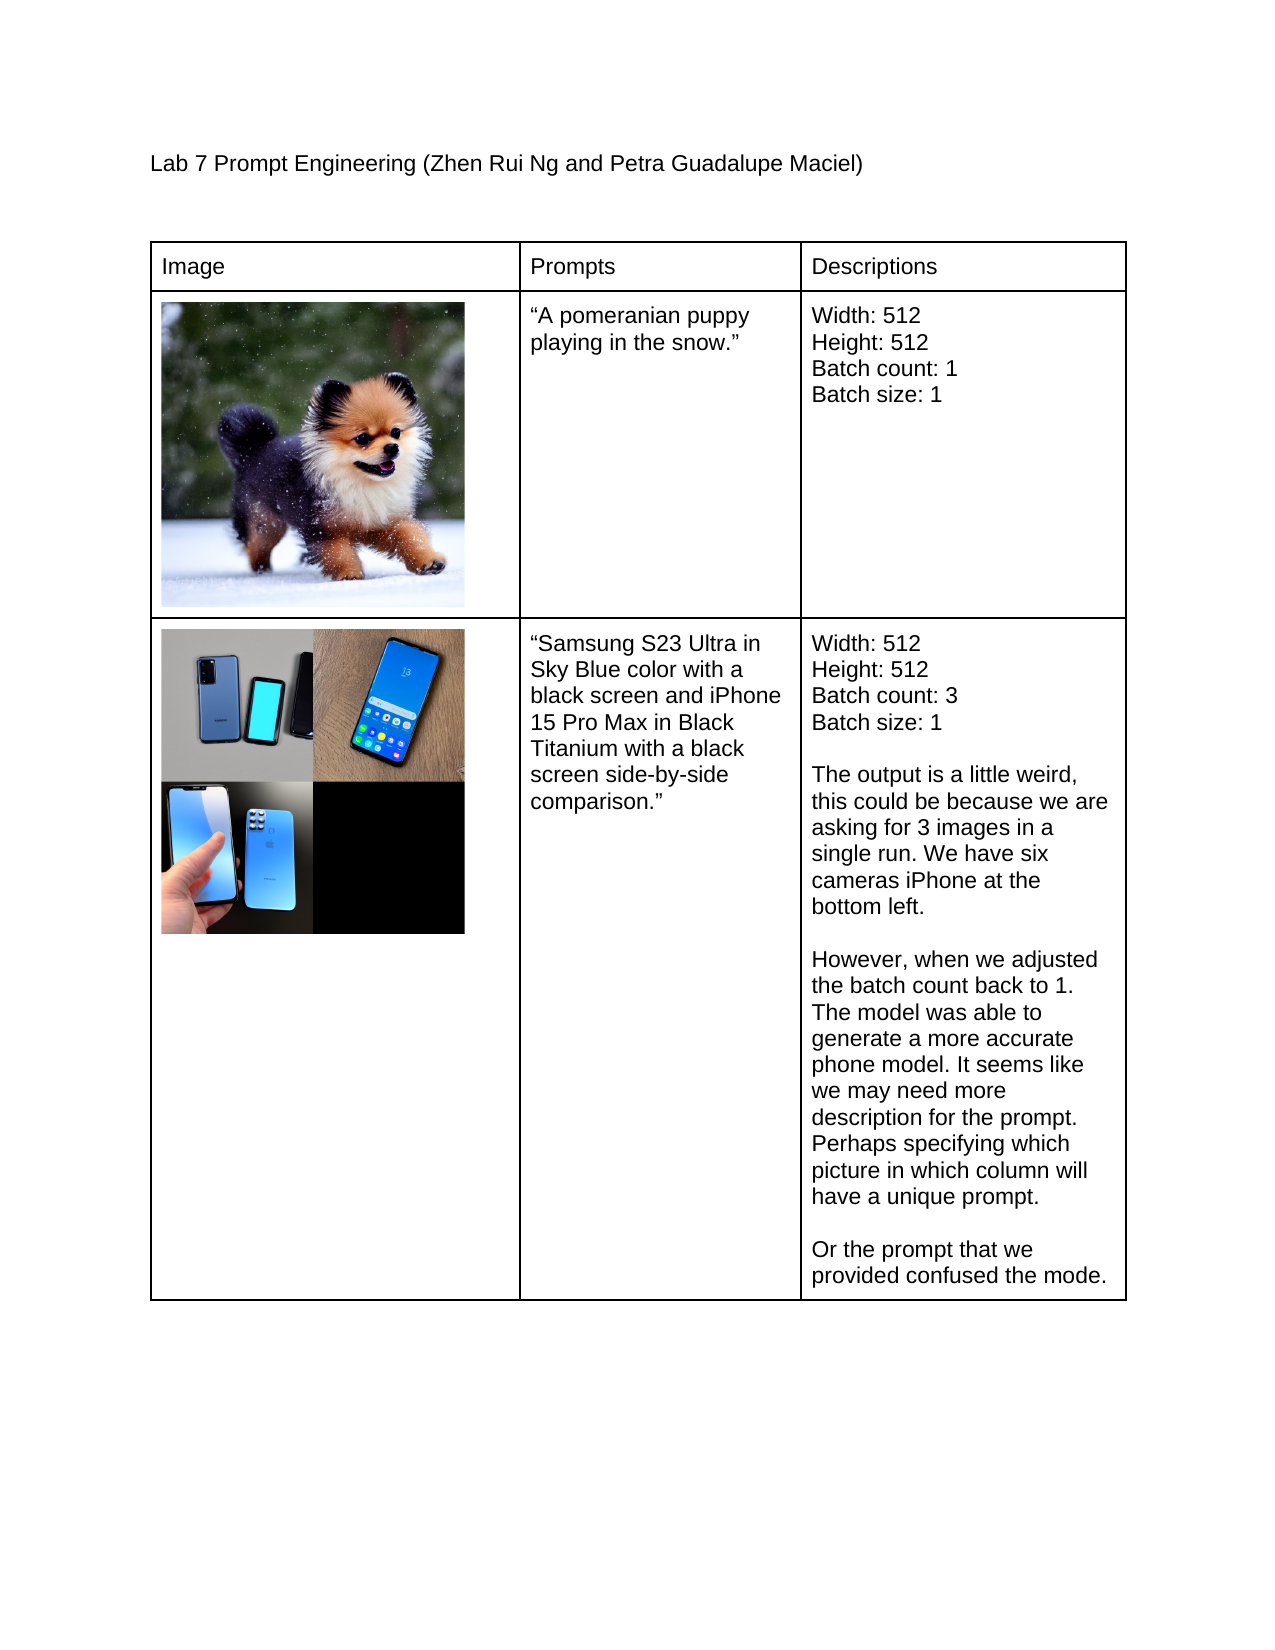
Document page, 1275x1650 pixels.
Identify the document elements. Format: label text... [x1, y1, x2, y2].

picture [161, 629, 465, 934]
table_cell “A pomeranian puppy playing in the snow.” [521, 292, 800, 617]
table_header Image [152, 243, 519, 290]
table_cell Width: 512 Height: 512 Batch count: 3 Batch size: 1 The output is a little weird, this could be because we are asking for 3 images in a single run. We have six cameras iPhone at the bottom left. However, when we adjusted the batch count back to 1. The model was able to generate a more accurate phone model. It seems like we may need more description for the prompt. Perhaps specifying which picture in which column will have a unique prompt. Or the prompt that we provided confused the mode. [802, 619, 1125, 1299]
text Lab 7 Prompt Engineering (Zhen Rui Ng and Petra Guadalupe Maciel) [150, 150, 1125, 176]
table_cell Width: 512 Height: 512 Batch count: 1 Batch size: 1 [802, 292, 1125, 617]
table_cell [152, 292, 519, 617]
table_cell [152, 619, 519, 1299]
table_cell “Samsung S23 Ultra in Sky Blue color with a black screen and iPhone 15 Pro Max in Black Titanium with a black screen side-by-side comparison.” [521, 619, 800, 1299]
table_header Prompts [521, 243, 800, 290]
table_header Descriptions [802, 243, 1125, 290]
picture [161, 302, 465, 607]
